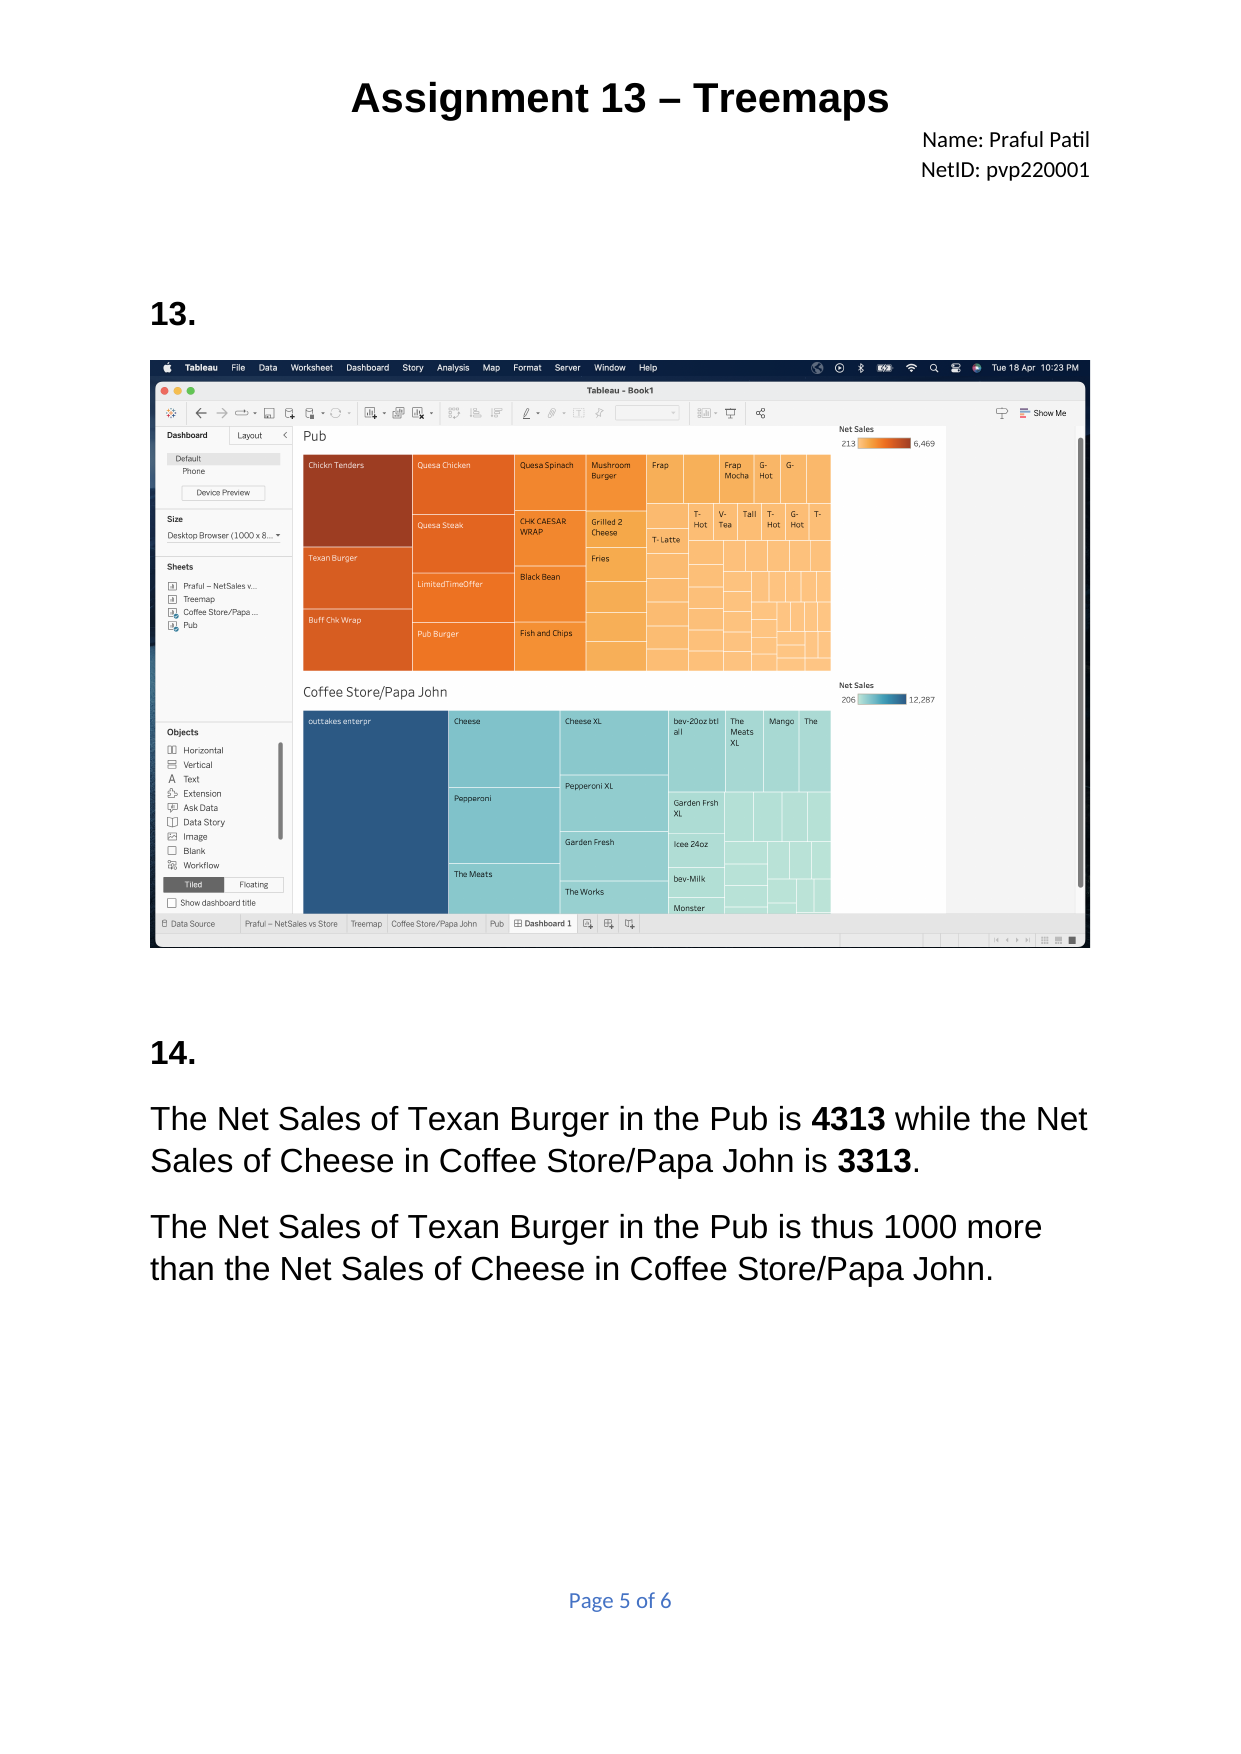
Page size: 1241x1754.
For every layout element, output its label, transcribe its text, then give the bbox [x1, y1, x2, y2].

text The Net Sales of Texan Burger in the Pub is thus 1000 more than the Net Sales of Cheese in Coffee Store/Papa John. [150, 1207, 1090, 1287]
picture [150, 360, 1091, 948]
text The Net Sales of Texan Burger in the Pub is 4313 while the Net Sales of Cheese in Coffee Store/Papa John is 3313. [150, 1099, 1090, 1179]
text 14. [150, 1033, 1090, 1071]
text 13. [150, 294, 1090, 332]
